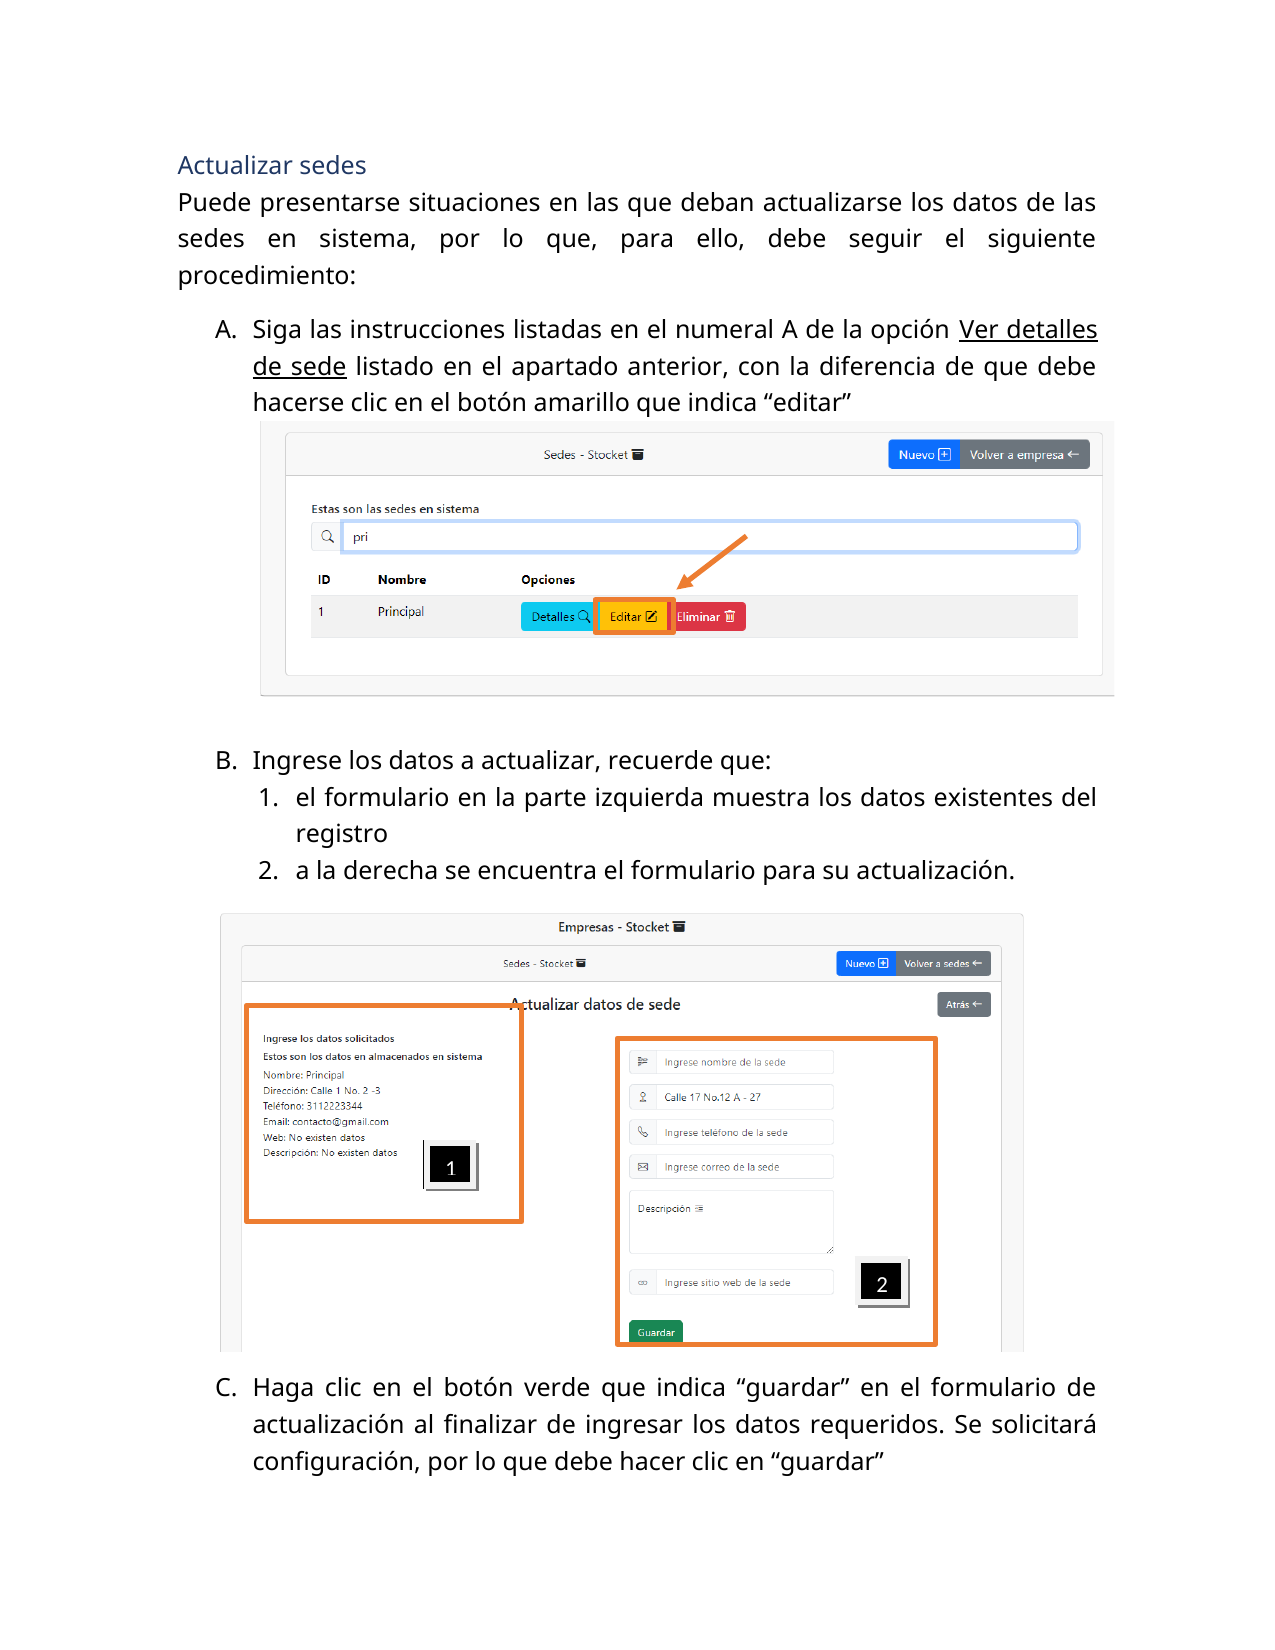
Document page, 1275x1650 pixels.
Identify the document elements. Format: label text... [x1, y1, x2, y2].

subtitle Actualizar sedes [177, 148, 1098, 182]
list a la derecha se encuentra el formulario para su actualización. [258, 853, 1098, 887]
list Ingrese los datos a actualizar, recuerde que: [215, 743, 1098, 777]
list el formulario en la parte izquierda muestra los datos existentes del registro [258, 779, 1098, 850]
text Puede presentarse situaciones en las que deban actualizarse los datos de las sedes en sistema, por lo que, para ello, debe seguir el siguiente procedimiento: [177, 184, 1098, 292]
picture [252, 421, 1115, 704]
list Haga clic en el botón verde que indica “guardar” en el formulario de actualización al finalizar de ingresar los datos requeridos. Se solicitará configuración, por lo que debe hacer clic en “guardar” [215, 1370, 1098, 1478]
picture [214, 906, 1035, 1352]
list Siga las instrucciones listadas en el numeral A de la opción Ver detalles de sede listado en el apartado anterior, con la diferencia de que debe hacerse clic en el botón amarillo que indica “editar” [215, 311, 1098, 419]
